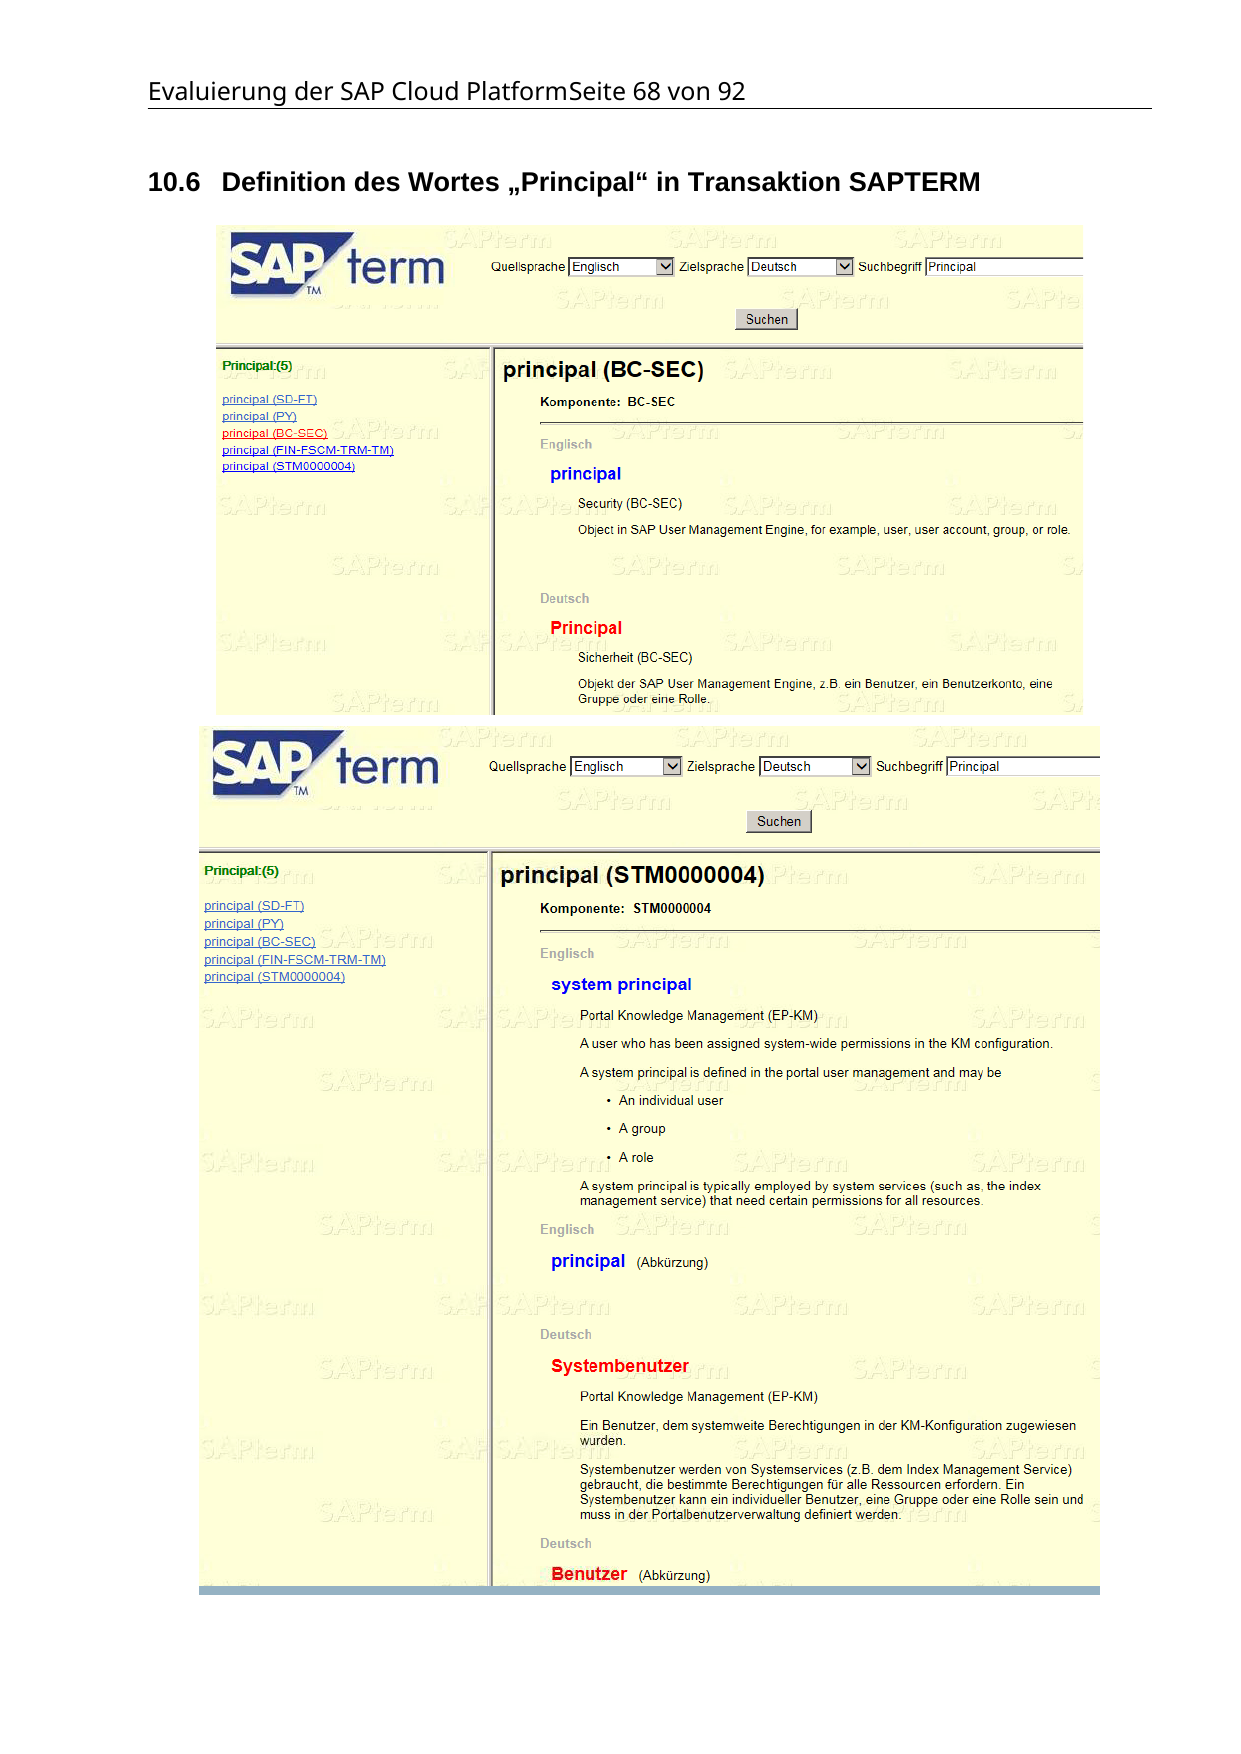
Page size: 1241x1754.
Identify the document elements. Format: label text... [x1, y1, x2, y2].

picture [216, 225, 1084, 715]
picture [199, 726, 1100, 1595]
subtitle Definition des Wortes „Principal“ in Transaktion SAPTERM [148, 166, 1152, 197]
